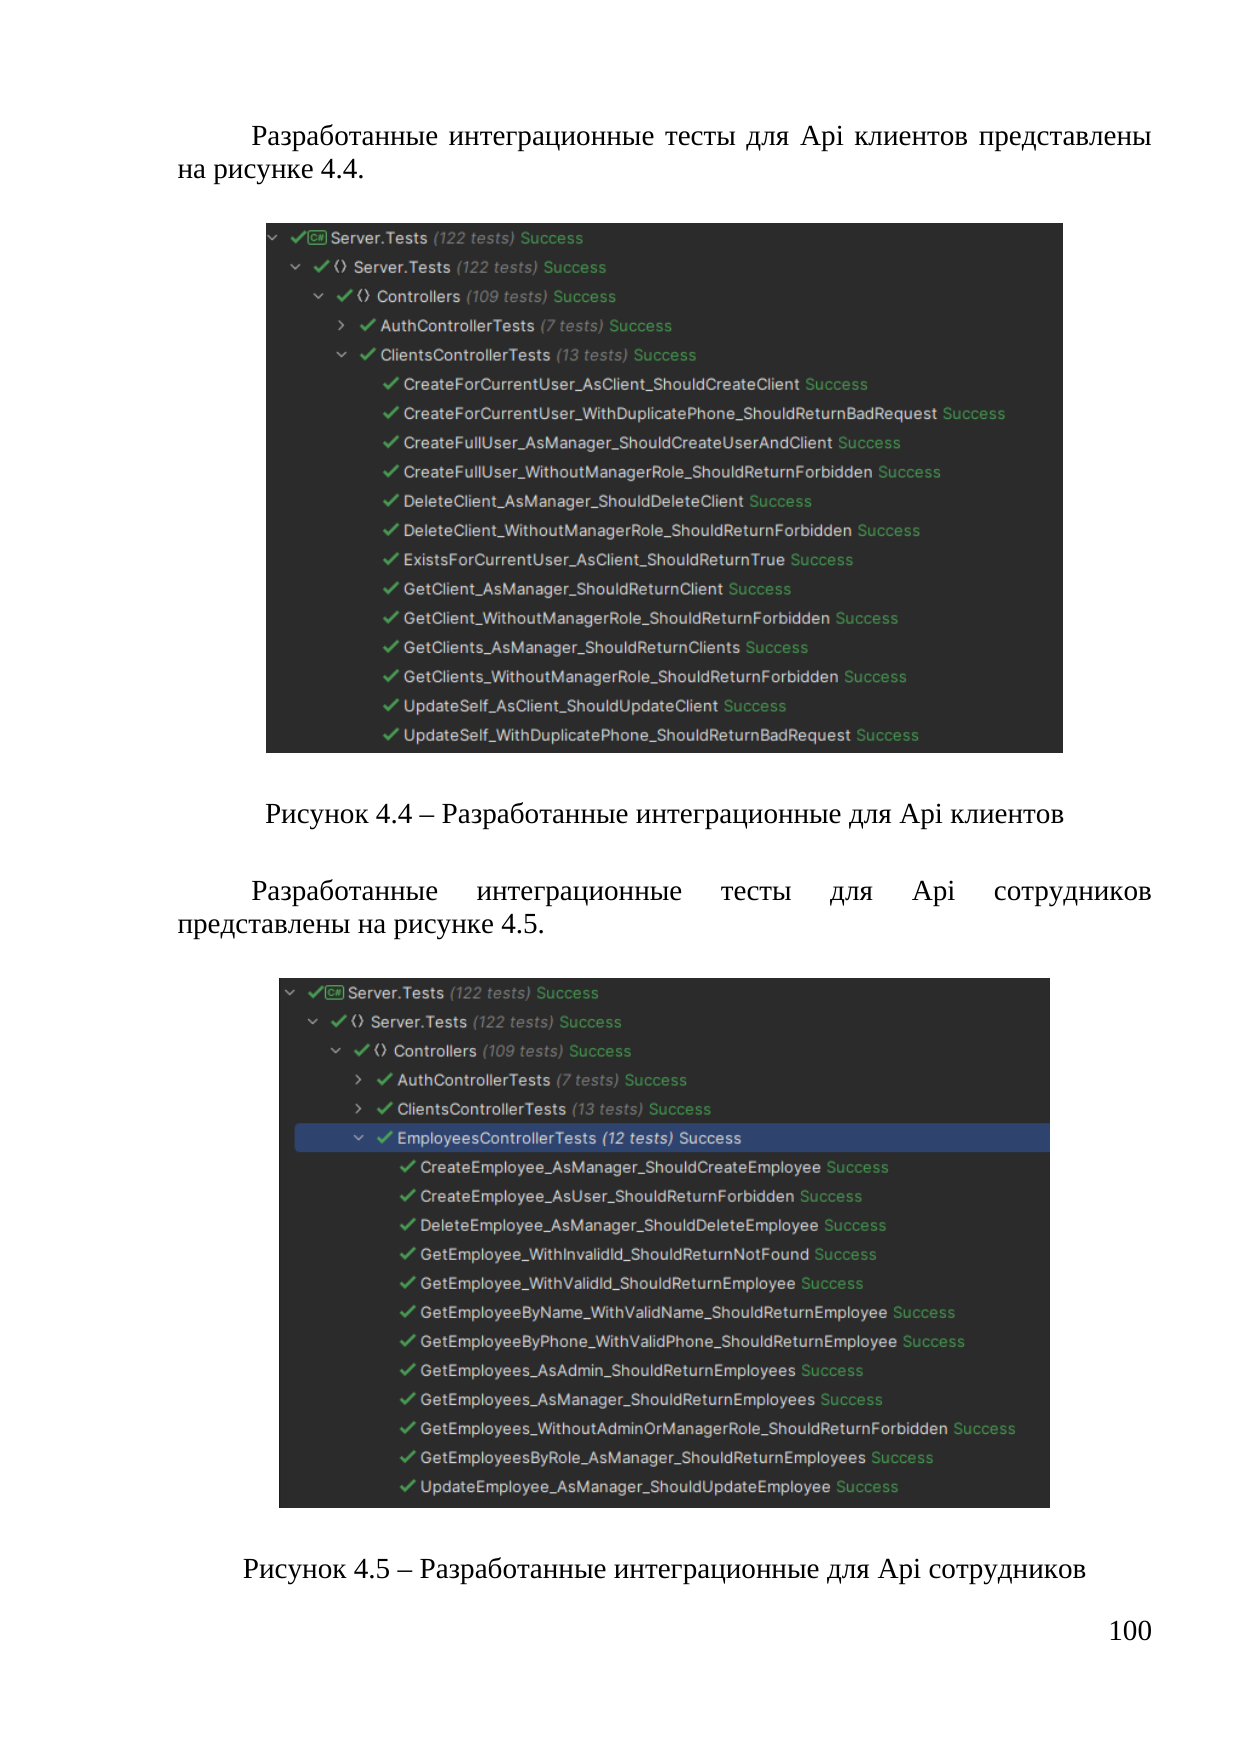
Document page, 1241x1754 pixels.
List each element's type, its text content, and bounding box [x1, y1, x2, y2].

text Рисунок 4.4 – Разработанные интеграционные для Api клиентов [177, 796, 1152, 829]
text Рисунок 4.5 – Разработанные интеграционные для Api сотрудников [177, 1551, 1152, 1585]
picture [266, 223, 1063, 753]
text Разработанные интеграционные тесты для Api клиентов представлены на рисунке 4.4. [177, 118, 1152, 185]
text Разработанные интеграционные тесты для Api сотрудников представлены на рисунке 4.5. [177, 873, 1152, 940]
picture [279, 978, 1050, 1508]
